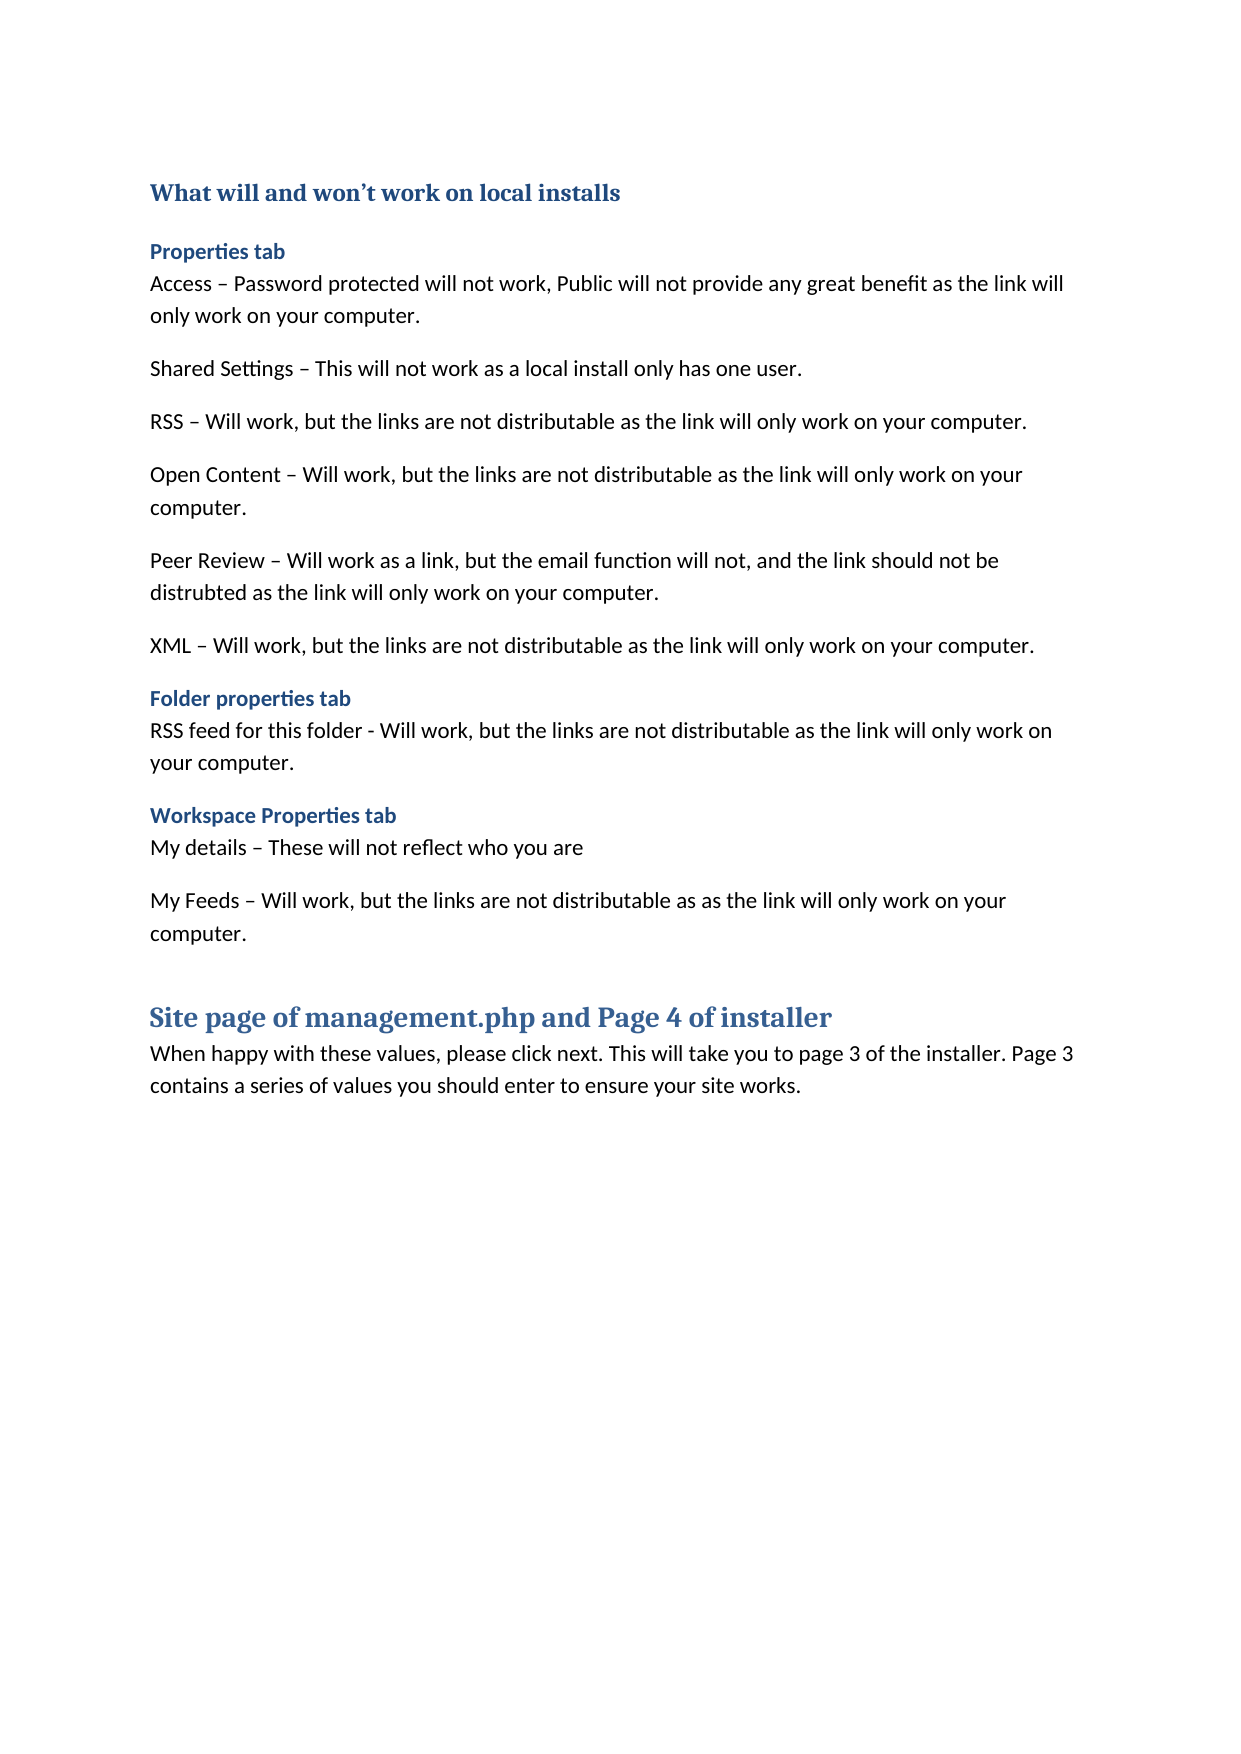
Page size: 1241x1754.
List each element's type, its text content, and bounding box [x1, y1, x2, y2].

text Peer Review – Will work as a link, but the email function will not, and the link should not be distrubted as the link will only work on your computer. [150, 546, 1090, 606]
subtitle Site page of management.php and Page 4 of installer [150, 1001, 1090, 1034]
subtitle Folder properties tab [150, 684, 1090, 712]
text RSS – Will work, but the links are not distributable as the link will only work on your computer. [150, 407, 1090, 436]
subtitle Properties tab [150, 237, 1090, 265]
text Shared Settings – This will not work as a local install only has one user. [150, 354, 1090, 382]
text Open Content – Will work, but the links are not distributable as the link will only work on your computer. [150, 461, 1090, 521]
text My Feeds – Will work, but the links are not distributable as as the link will only work on your computer. [150, 887, 1090, 947]
subtitle What will and won’t work on local installs [150, 179, 1090, 208]
subtitle Workspace Properties tab [150, 801, 1090, 829]
text When happy with these values, please click next. This will take you to page 3 of the installer. Page 3 contains a series of values you should enter to ensure your site works. [150, 1039, 1090, 1100]
text RSS feed for this folder - Will work, but the links are not distributable as the link will only work on your computer. [150, 716, 1090, 776]
text Access – Password protected will not work, Public will not provide any great benefit as the link will only work on your computer. [150, 269, 1090, 329]
text XML – Will work, but the links are not distributable as the link will only work on your computer. [150, 631, 1090, 659]
text My details – These will not reflect who you are [150, 833, 1090, 862]
